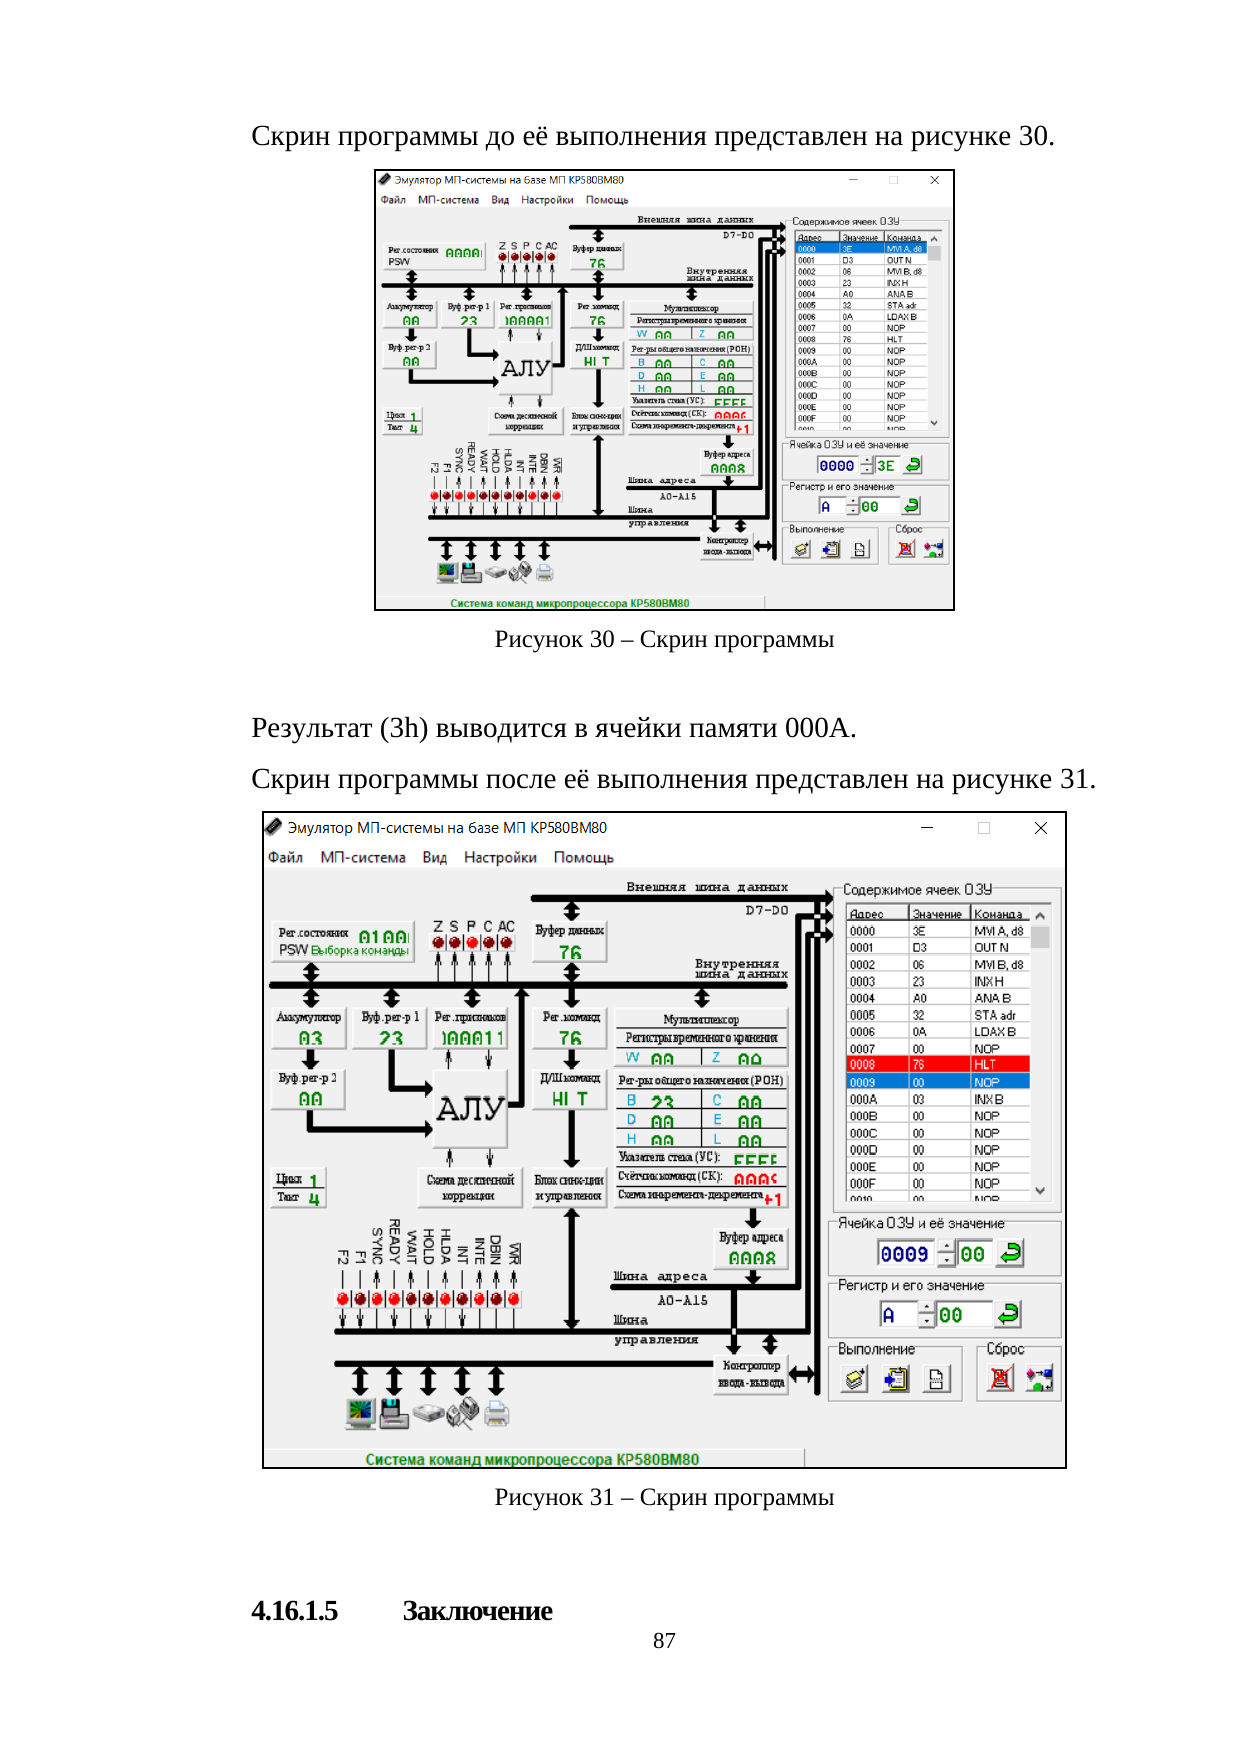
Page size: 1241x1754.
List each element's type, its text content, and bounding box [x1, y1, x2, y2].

picture [264, 813, 1065, 1467]
picture [376, 171, 953, 609]
title 4.16.1.5 Заключение [177, 1593, 1152, 1627]
text Результат (3h) выводится в ячейки памяти 000A. [177, 711, 1152, 744]
text Скрин программы после её выполнения представлен на рисунке 31. [177, 761, 1152, 794]
text Рисунок 30 – Скрин программы [177, 624, 1152, 653]
text Рисунок 31 – Скрин программы [177, 1482, 1152, 1511]
text Скрин программы до её выполнения представлен на рисунке 30. [177, 118, 1152, 152]
